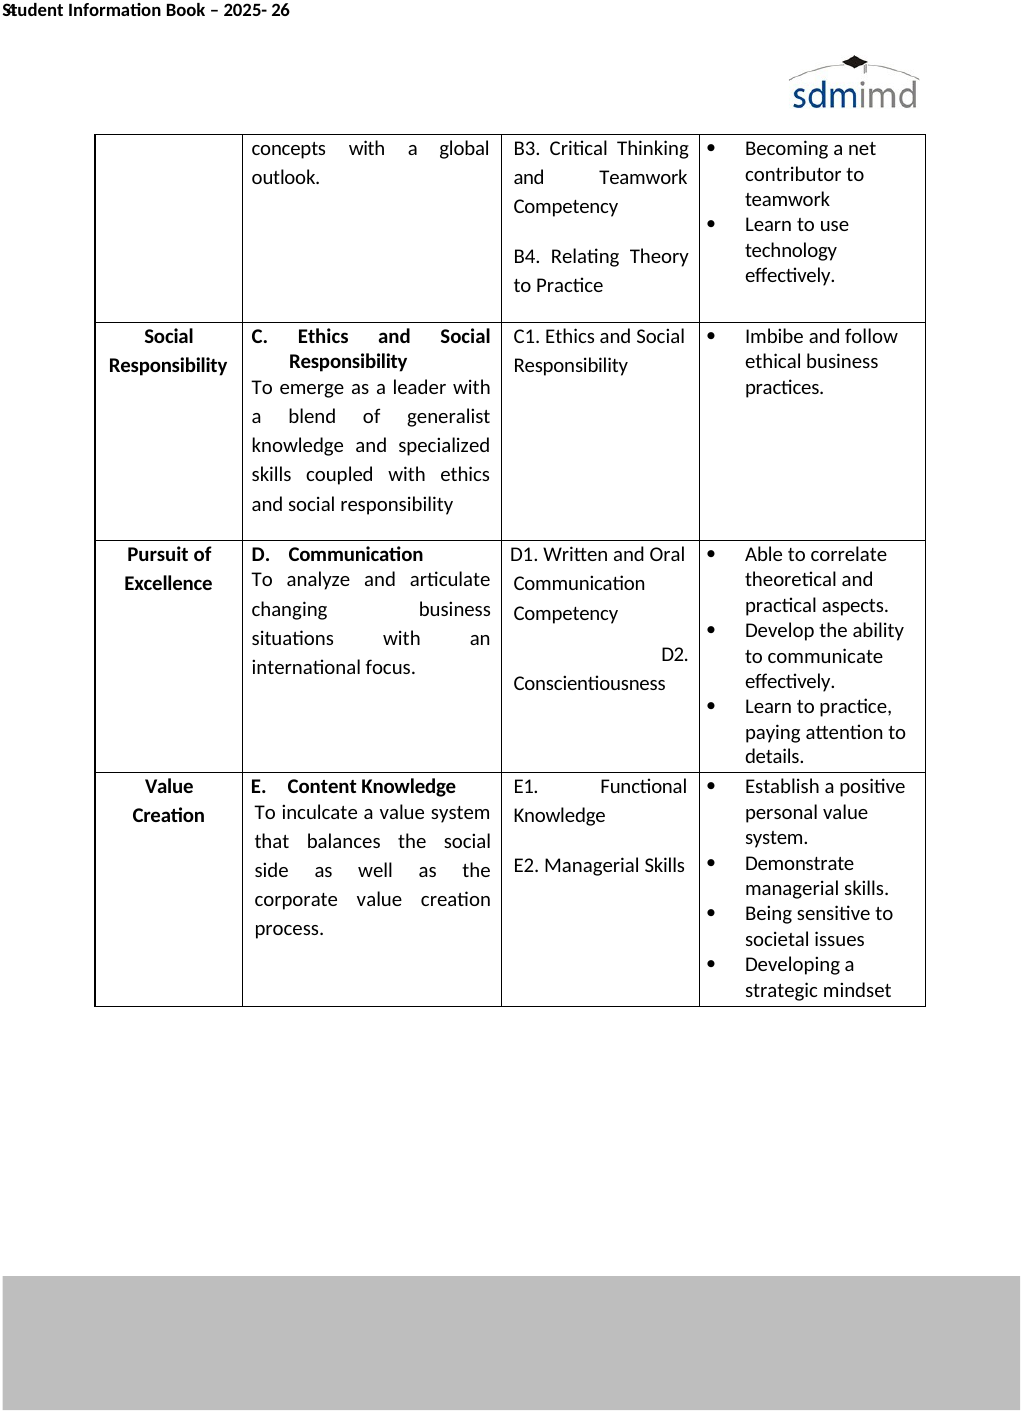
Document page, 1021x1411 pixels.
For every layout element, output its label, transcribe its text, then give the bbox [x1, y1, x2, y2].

table_cell Establish a positive personal value system. Demonstrate managerial skills. Being sensitive to societal issues Developing a strategic mindset [700, 773, 925, 1006]
table_cell Imbibe and follow ethical business practices. [700, 323, 925, 540]
table_cell C. Ethics and Social Responsibility To emerge as a leader with a blend of generalist knowledge and specialized skills coupled with ethics and social responsibility [243, 323, 501, 540]
table_cell Value Creation [96, 773, 242, 1006]
table_cell C1. Ethics and Social Responsibility [502, 323, 699, 540]
table_header [96, 135, 242, 322]
table_header Becoming a net contributor to teamwork Learn to use technology effectively. [700, 135, 925, 322]
picture [788, 55, 920, 109]
table_cell Social Responsibility [96, 323, 242, 540]
table_cell Able to correlate theoretical and practical aspects. Develop the ability to communicate effectively. Learn to practice, paying attention to details. [700, 541, 925, 772]
table_cell D1. Written and Oral Communication Competency D2. Conscientiousness [502, 541, 699, 772]
table_cell E. Content Knowledge To inculcate a value system that balances the social side as well as the corporate value creation process. [243, 773, 501, 1006]
table_header concepts with a global outlook. [243, 135, 501, 322]
table_cell Pursuit of Excellence [96, 541, 242, 772]
table_cell D. Communication To analyze and articulate changing business situations with an international focus. [243, 541, 501, 772]
table_cell E1. Functional Knowledge E2. Managerial Skills [502, 773, 699, 1006]
table_header B3. Critical Thinking and Teamwork Competency B4. Relating Theory to Practice [502, 135, 699, 322]
